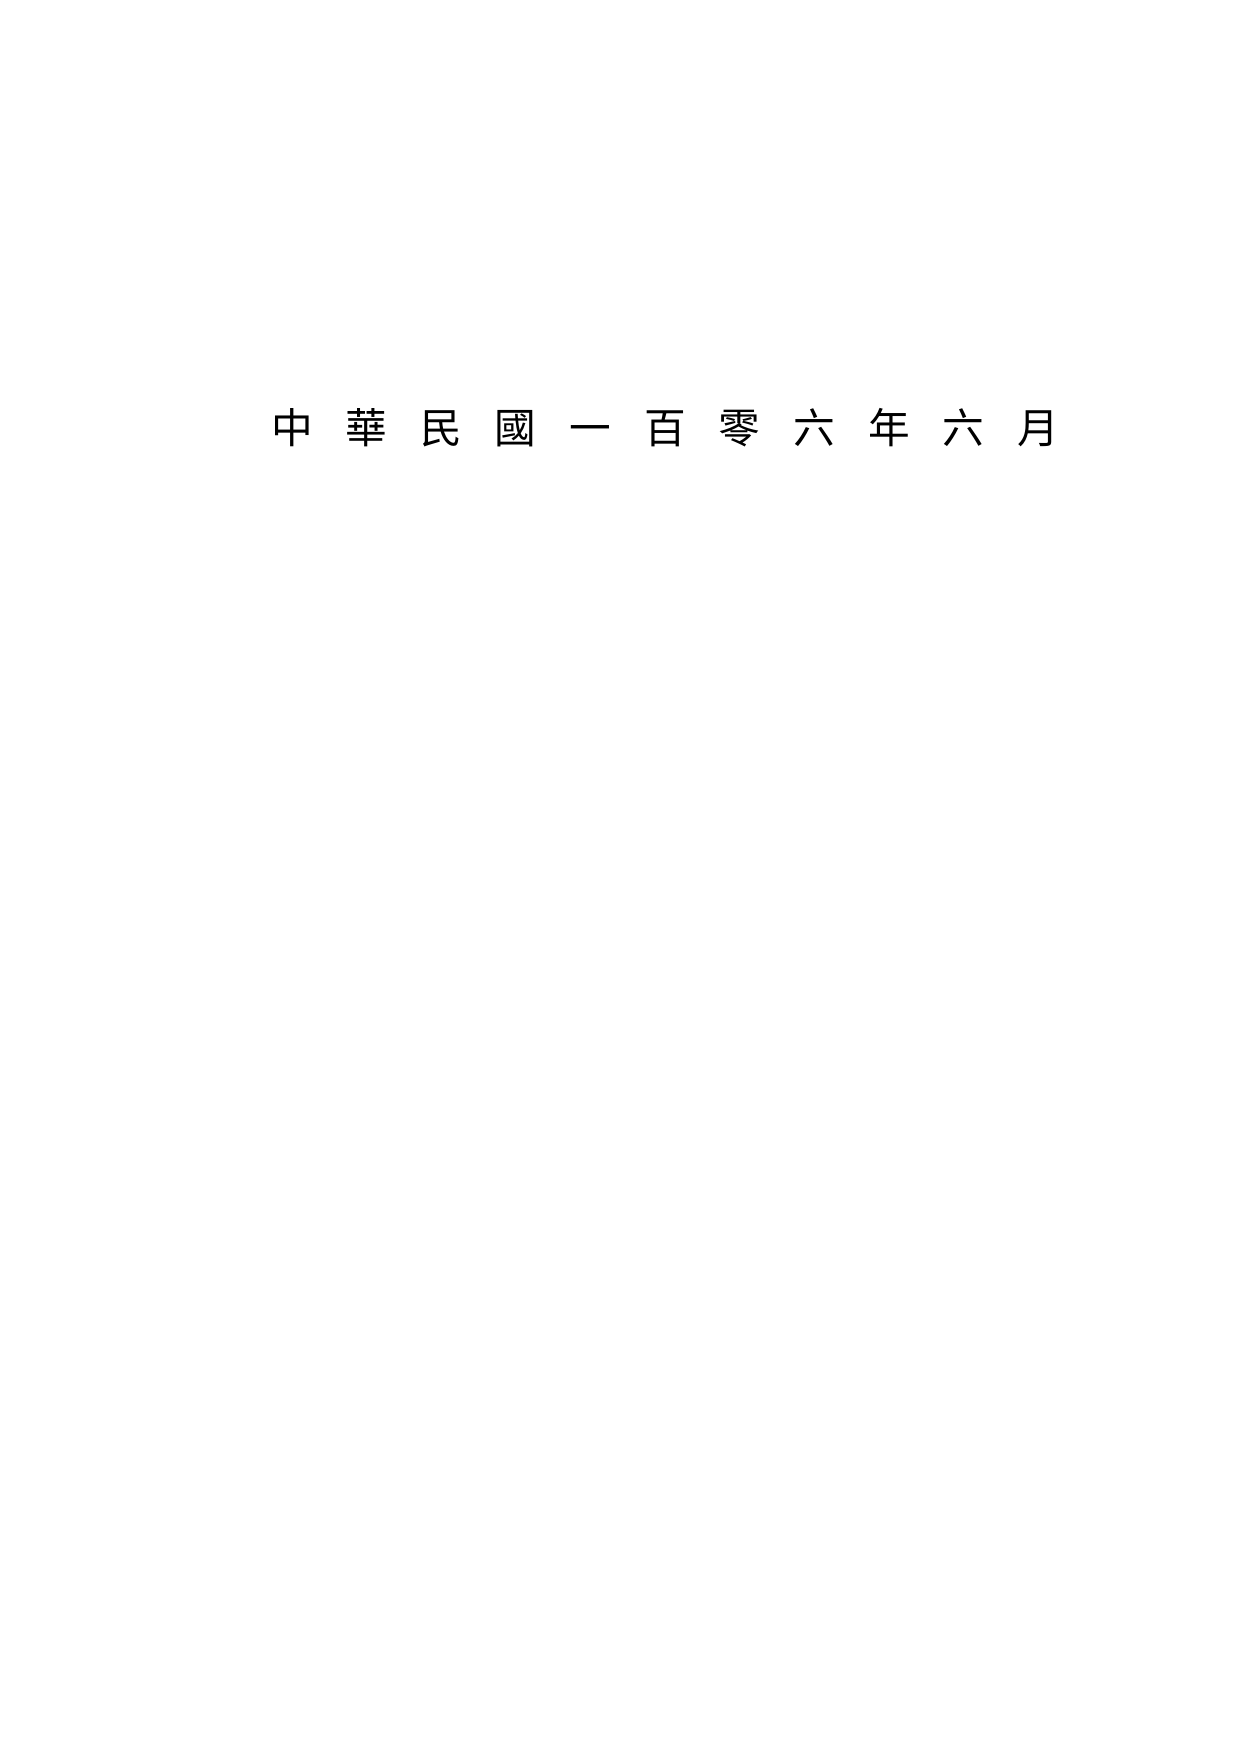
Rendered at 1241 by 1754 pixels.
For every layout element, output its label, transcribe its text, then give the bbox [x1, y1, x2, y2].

text 中華民國一百零六年六月 [187, 386, 1060, 465]
